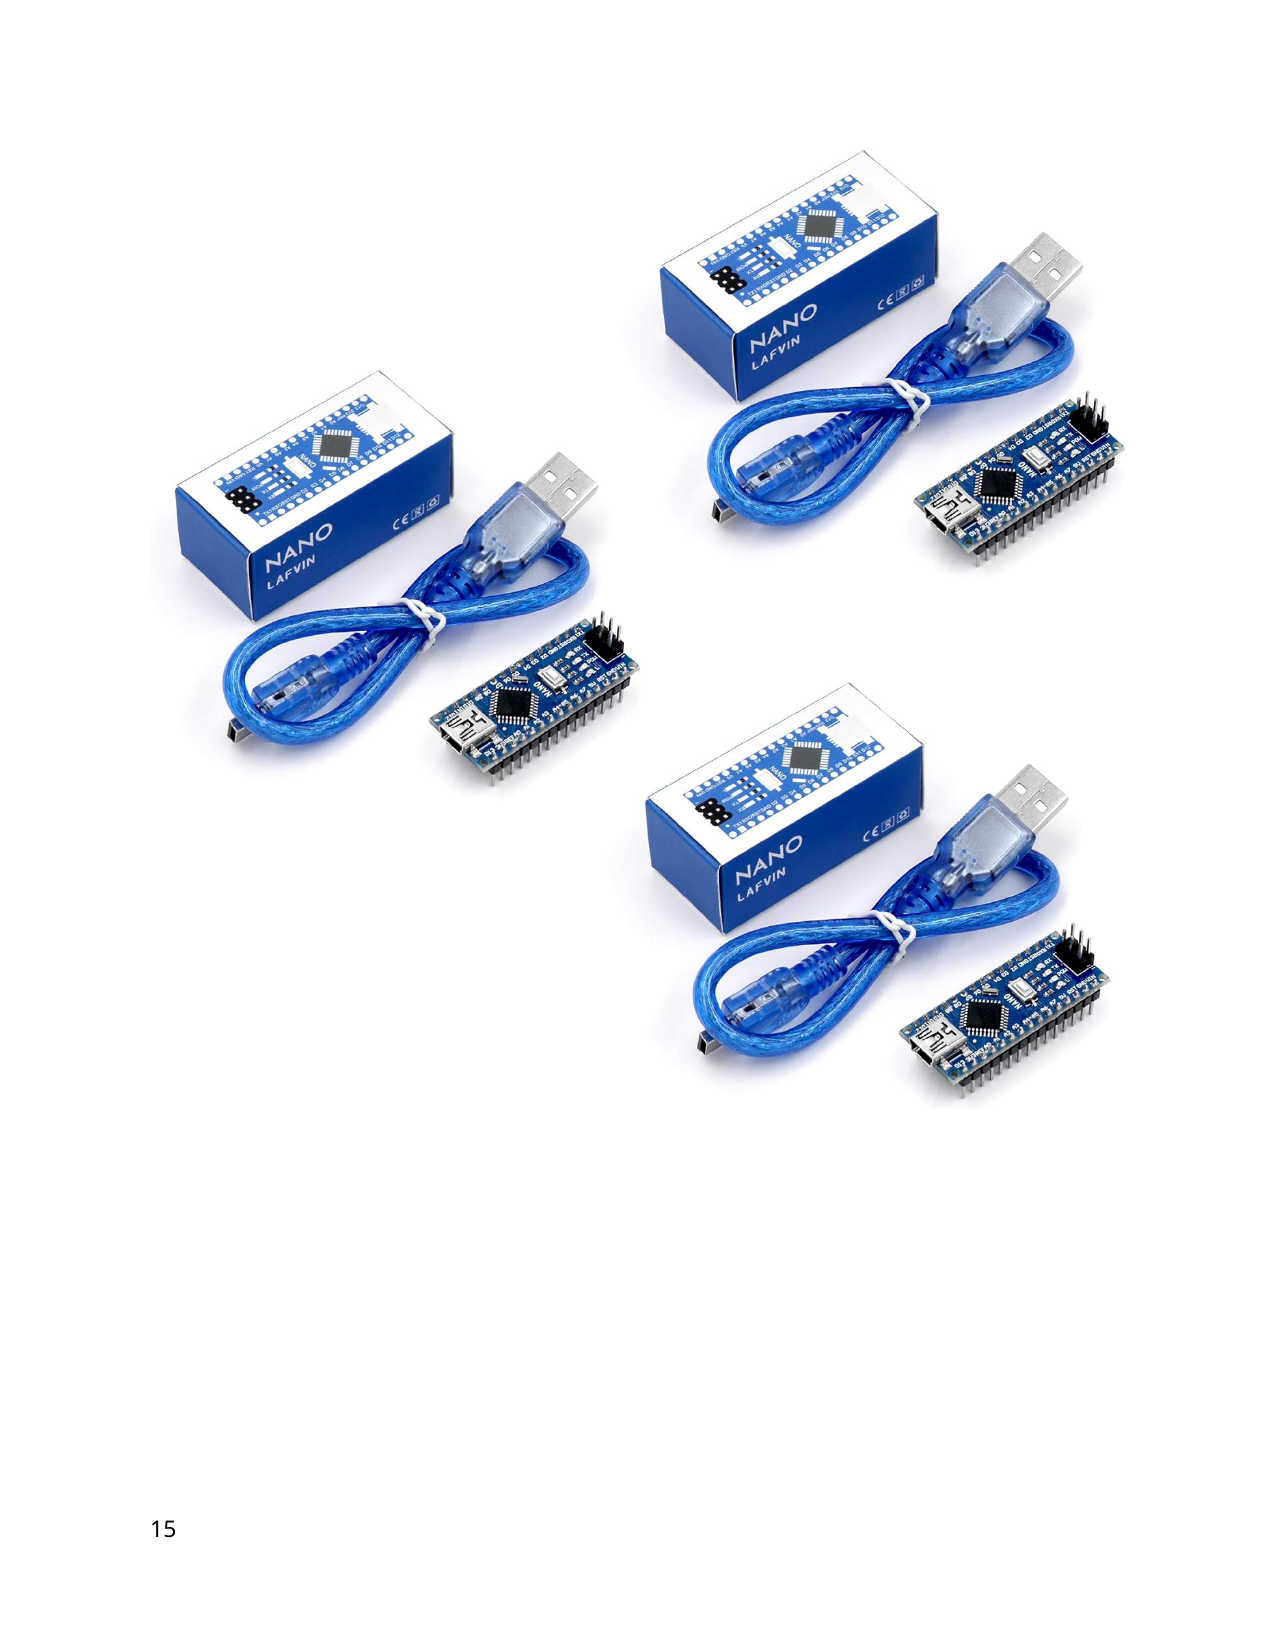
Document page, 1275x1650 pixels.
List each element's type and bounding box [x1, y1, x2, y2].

picture [150, 150, 1125, 1109]
